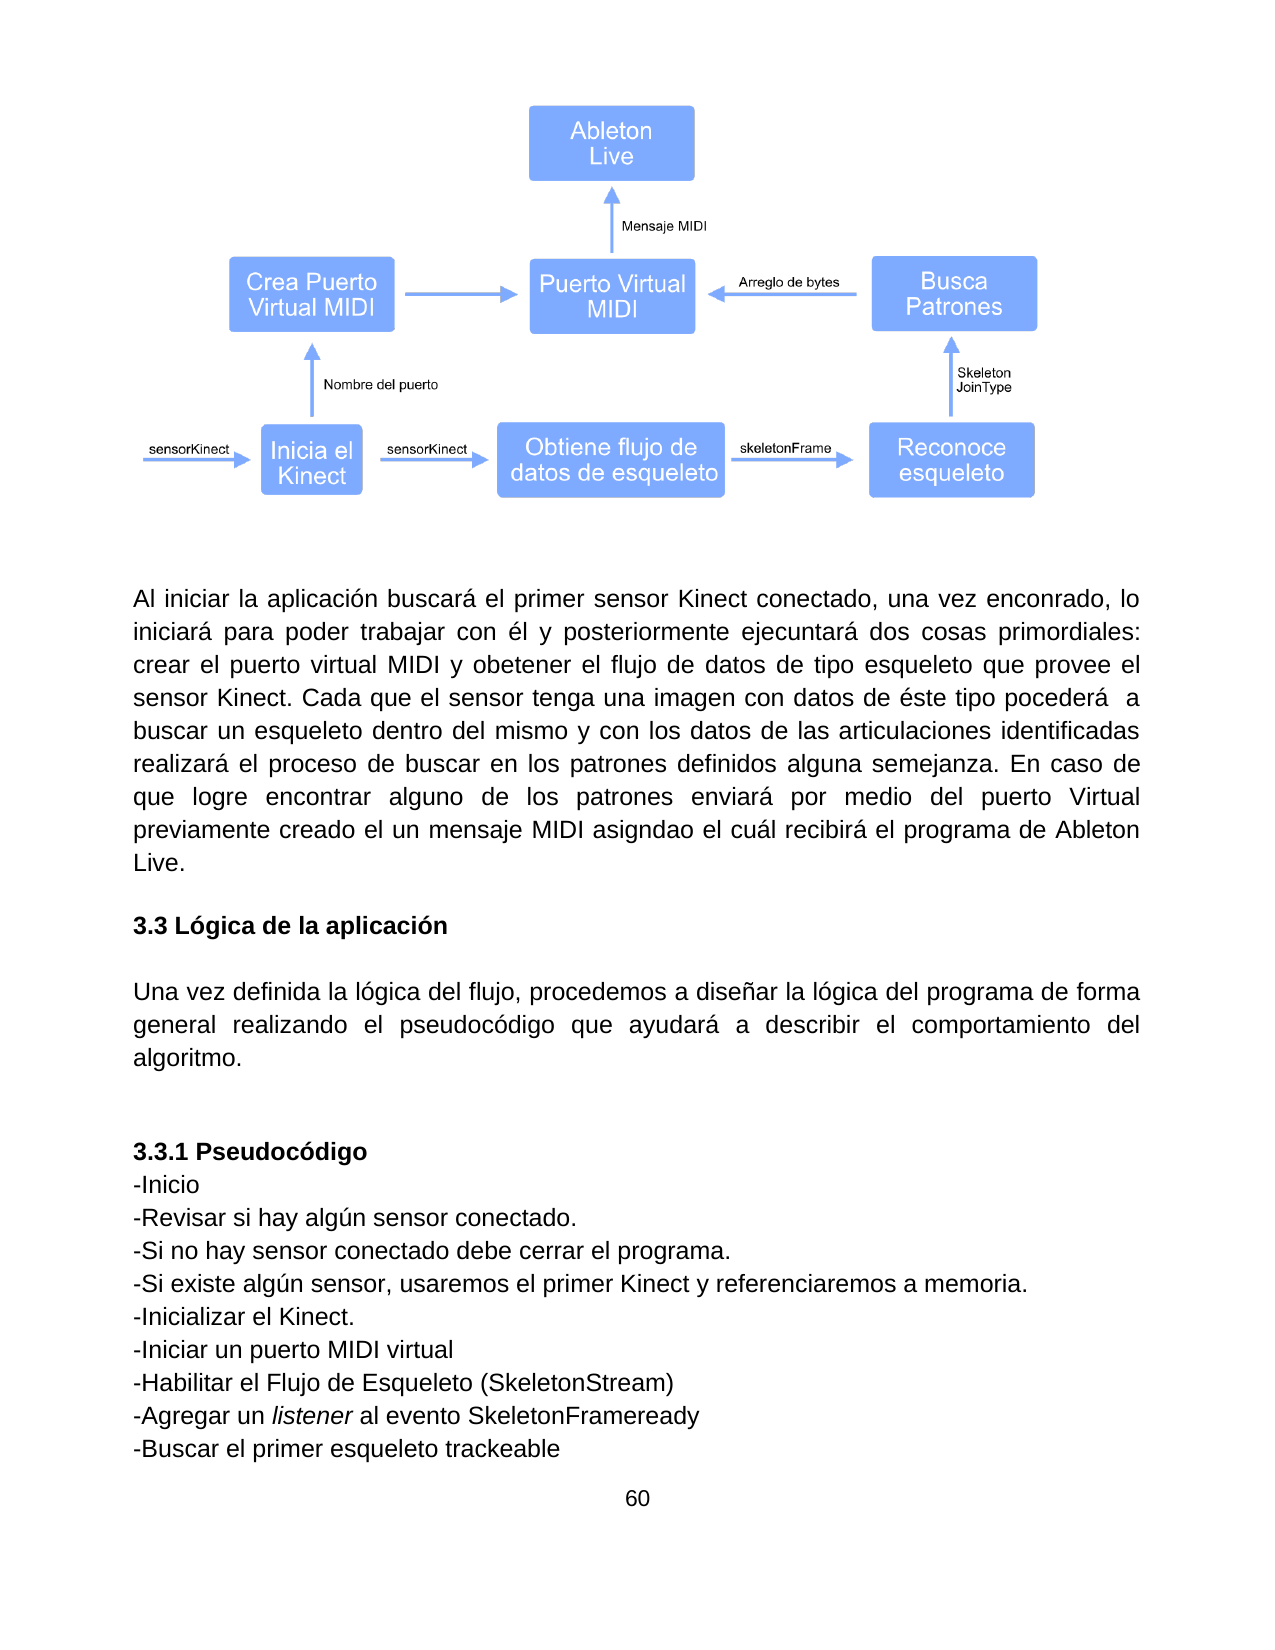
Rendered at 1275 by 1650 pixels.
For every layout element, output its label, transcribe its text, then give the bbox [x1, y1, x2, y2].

subtitle 3.3 Lógica de la aplicación [133, 911, 1142, 940]
text -Habilitar el Flujo de Esqueleto (SkeletonStream) [133, 1368, 1142, 1396]
picture [139, 75, 1050, 537]
text -Buscar el primer esqueleto trackeable [133, 1434, 1142, 1462]
text -Revisar si hay algún sensor conectado. [133, 1203, 1142, 1231]
text -Si existe algún sensor, usaremos el primer Kinect y referenciaremos a memoria. [133, 1269, 1142, 1297]
text -Inicio [133, 1169, 1142, 1198]
subtitle 3.3.1 Pseudocódigo [133, 1137, 1142, 1165]
text -Inicializar el Kinect. [133, 1302, 1142, 1330]
text Al iniciar la aplicación buscará el primer sensor Kinect conectado, una vez enconrado, lo iniciará para poder trabajar con él y posteriormente ejecuntará dos cosas primordiales: crear el puerto virtual MIDI y obetener el flujo de datos de tipo esqueleto que provee el sensor Kinect. Cada que el sensor tenga una imagen con datos de éste tipo pocederá a buscar un esqueleto dentro del mismo y con los datos de las articulaciones identificadas realizará el proceso de buscar en los patrones definidos alguna semejanza. En caso de que logre encontrar alguno de los patrones enviará por medio del puerto Virtual previamente creado el un mensaje MIDI asigndao el cuál recibirá el programa de Ableton Live. [133, 584, 1142, 877]
text -Agregar un listener al evento SkeletonFrameready [133, 1401, 1142, 1429]
text Una vez definida la lógica del flujo, procedemos a diseñar la lógica del programa de forma general realizando el pseudocódigo que ayudará a describir el comportamiento del algoritmo. [133, 977, 1142, 1072]
text -Si no hay sensor conectado debe cerrar el programa. [133, 1236, 1142, 1264]
text -Iniciar un puerto MIDI virtual [133, 1335, 1142, 1363]
